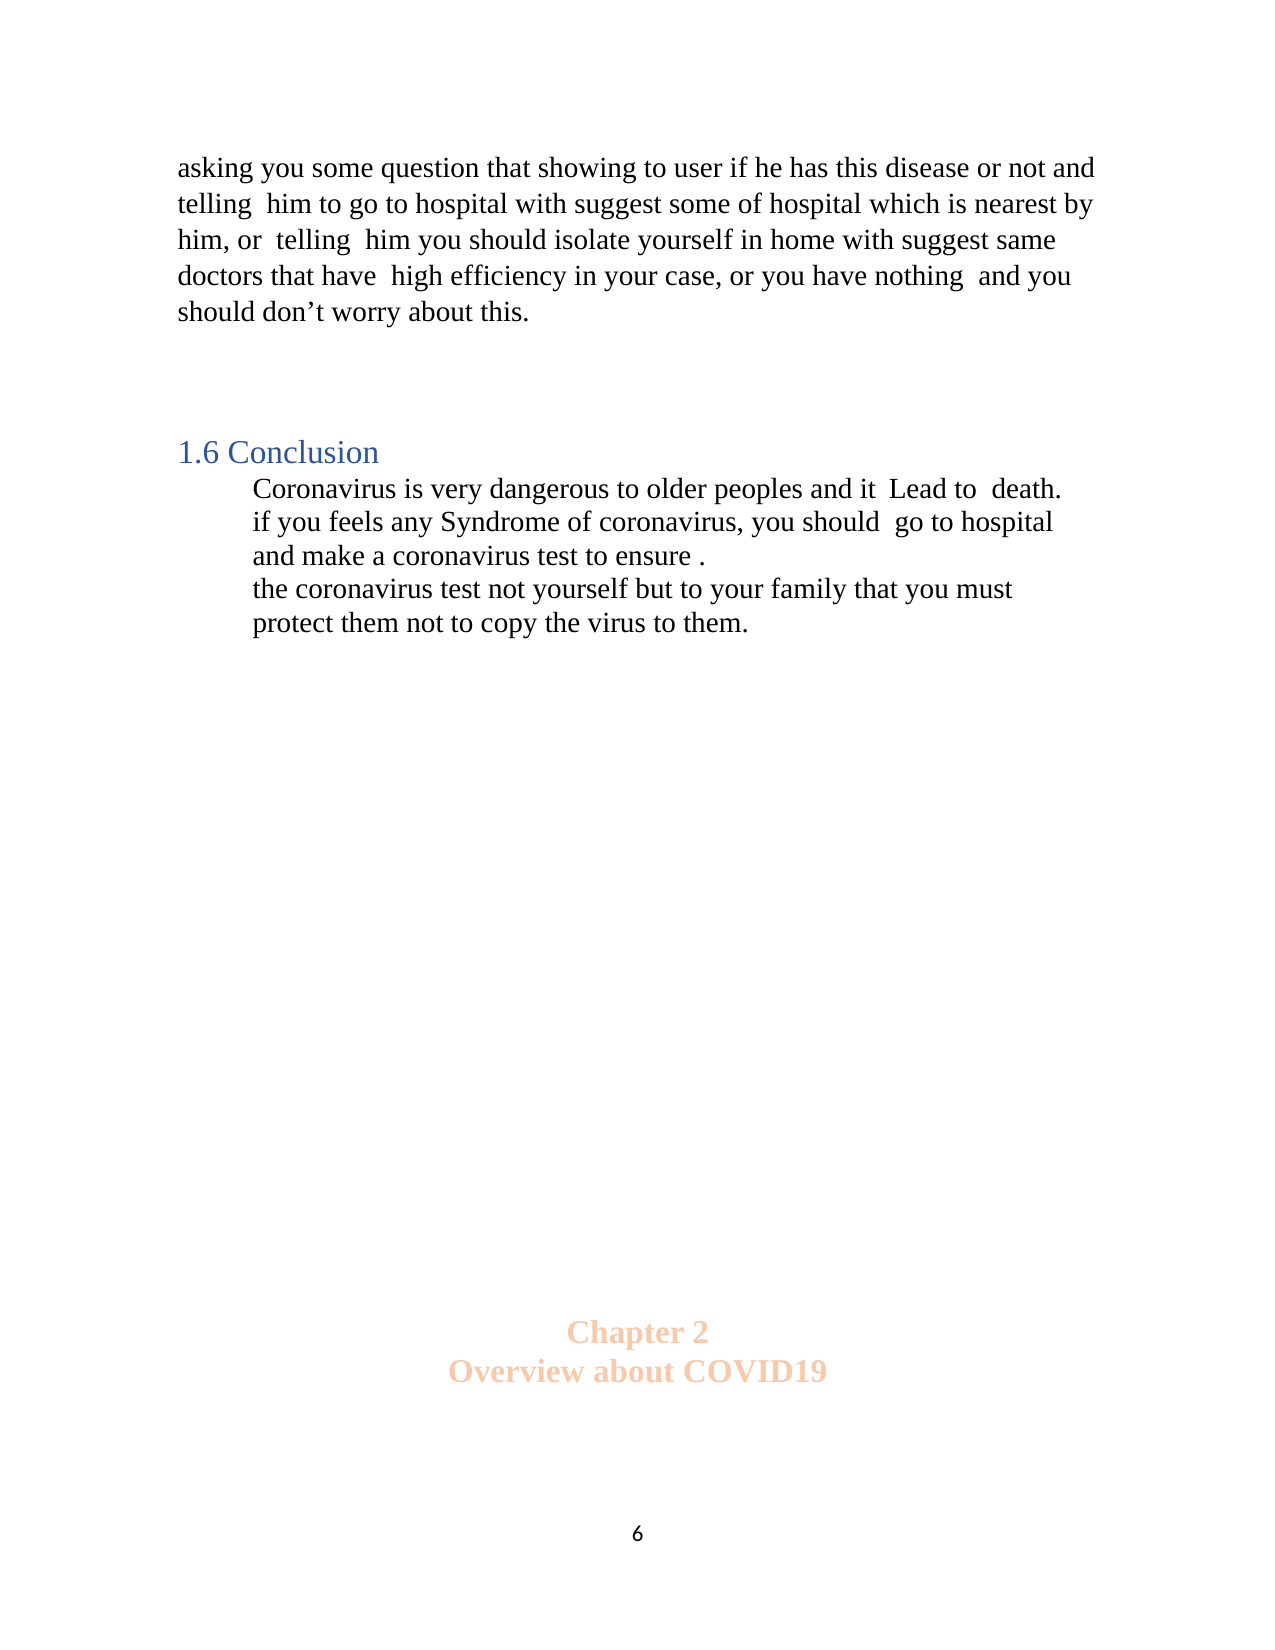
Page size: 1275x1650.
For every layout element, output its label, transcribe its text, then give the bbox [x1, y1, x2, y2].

text Chapter 2 [177, 1313, 1098, 1351]
subtitle Conclusion [177, 432, 1098, 471]
list Coronavirus is very dangerous to older peoples and it Lead to death. if you feels any Syndrome of coronavirus, you should go to hospital and make a coronavirus test to ensure . the coronavirus test not yourself but to your family that you must protect them not to copy the virus to them. [252, 471, 1098, 666]
text Overview about COVID19 [177, 1351, 1098, 1389]
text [177, 150, 1098, 358]
